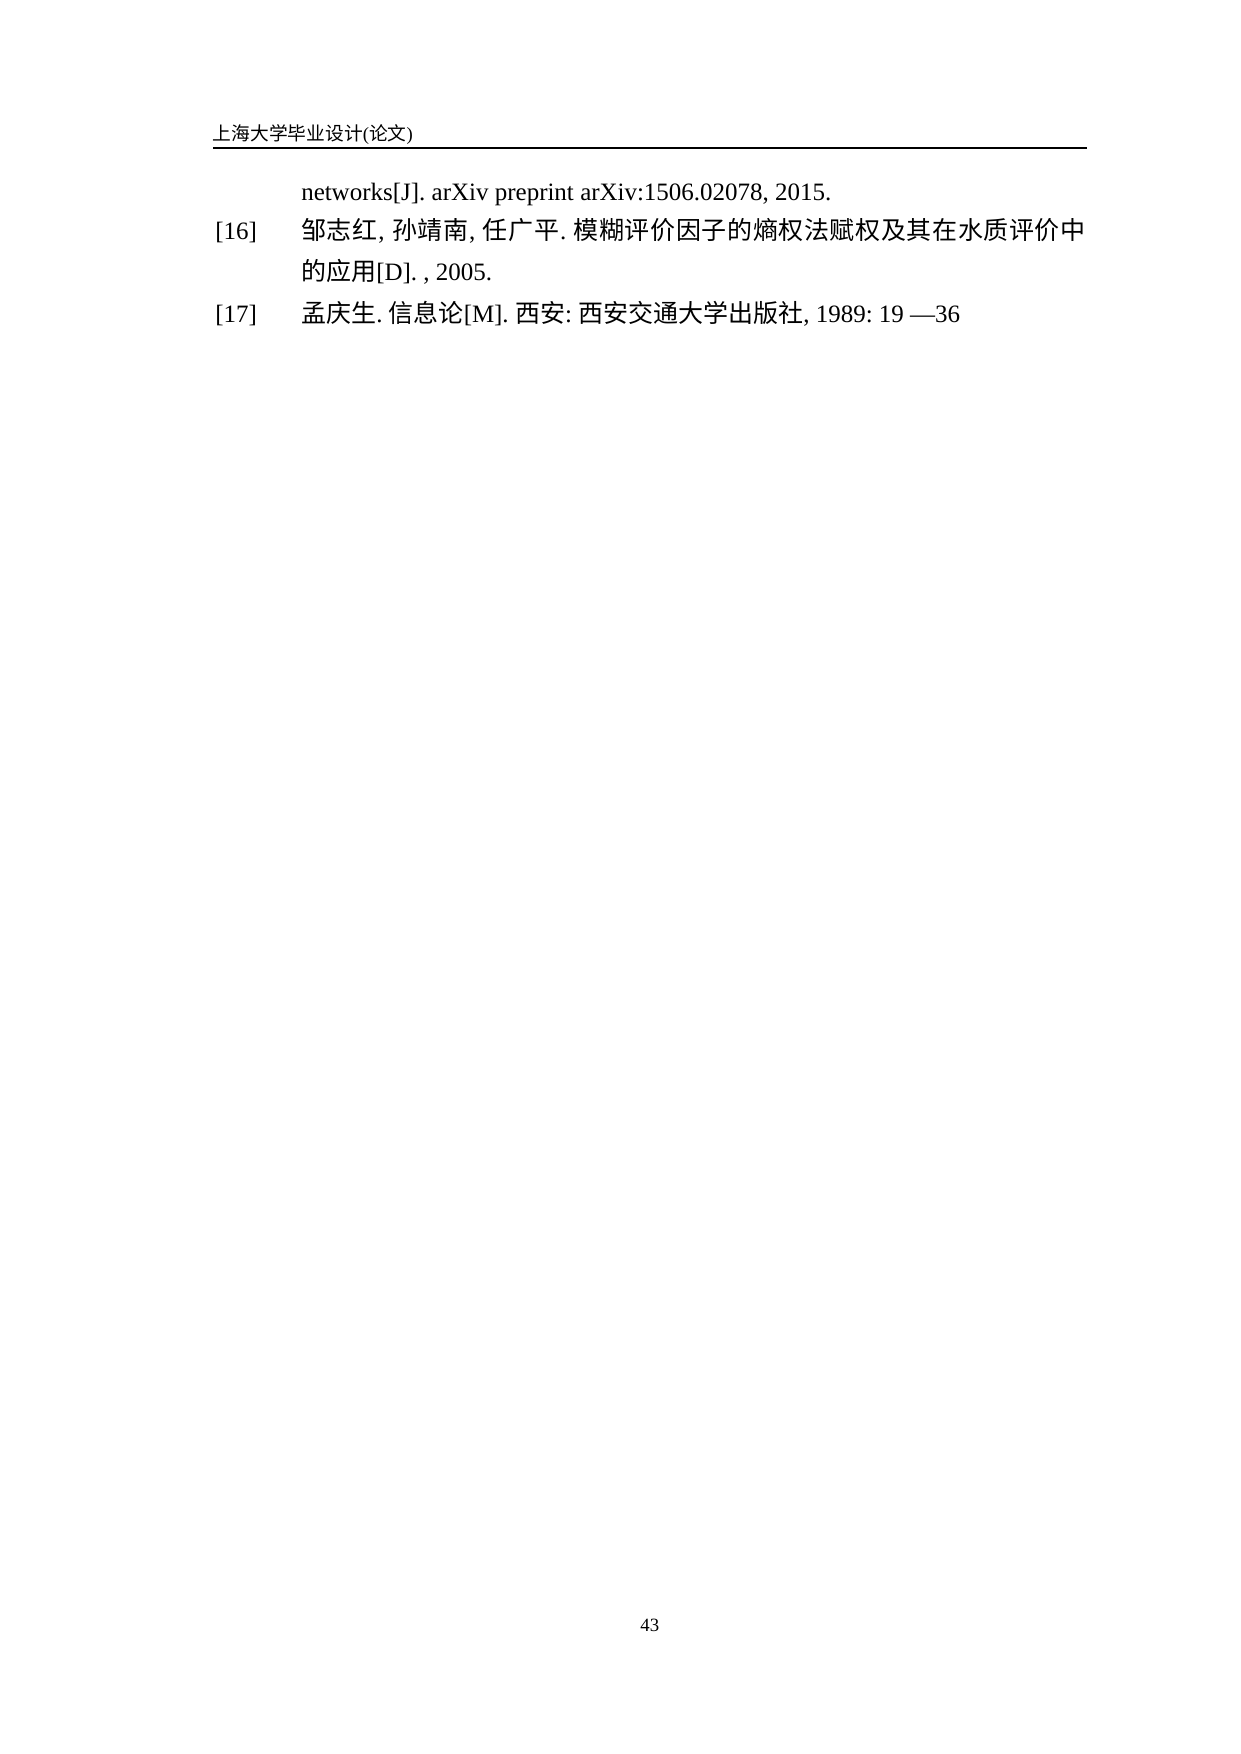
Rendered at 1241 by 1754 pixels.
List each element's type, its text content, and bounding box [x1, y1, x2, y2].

text 邹志红, 孙靖南, 任广平. 模糊评价因子的熵权法赋权及其在水质评价中的应用[D]. , 2005. [257, 210, 1087, 288]
text 孟庆生. 信息论[M]. 西安: 西安交通大学出版社, 1989: 19 —36 [257, 293, 1087, 330]
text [257, 177, 1087, 206]
